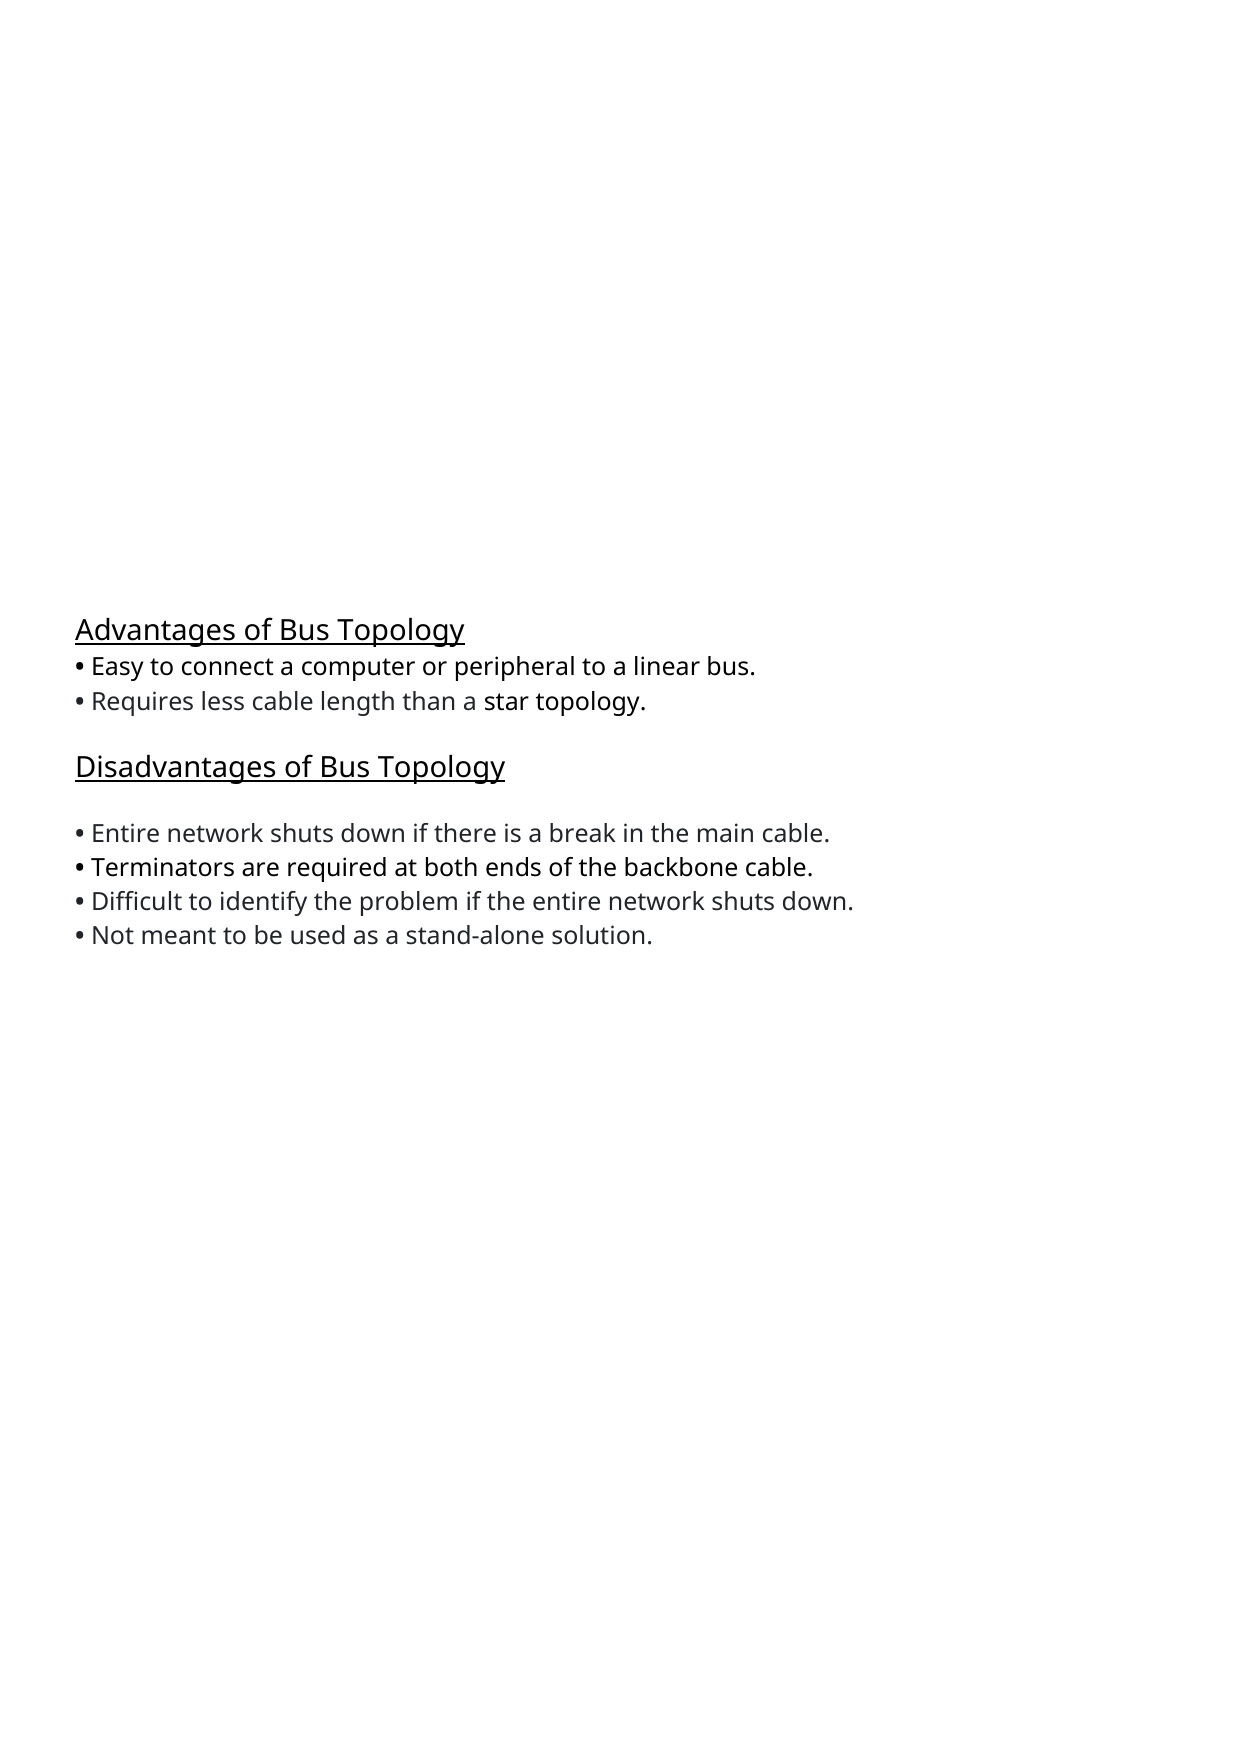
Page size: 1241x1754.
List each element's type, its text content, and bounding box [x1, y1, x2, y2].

text Disadvantages of Bus Topology [75, 746, 1165, 786]
text Advantages of Bus Topology [75, 609, 1165, 649]
text • Entire network shuts down if there is a break in the main cable. [75, 815, 1165, 849]
text • Requires less cable length than a star topology. [75, 683, 1165, 717]
text • Difficult to identify the problem if the entire network shuts down. [75, 883, 1165, 917]
text • Easy to connect a computer or peripheral to a linear bus. [75, 649, 1165, 683]
text • Not meant to be used as a stand-alone solution. [75, 917, 1165, 951]
text • Terminators are required at both ends of the backbone cable. [75, 849, 1165, 883]
